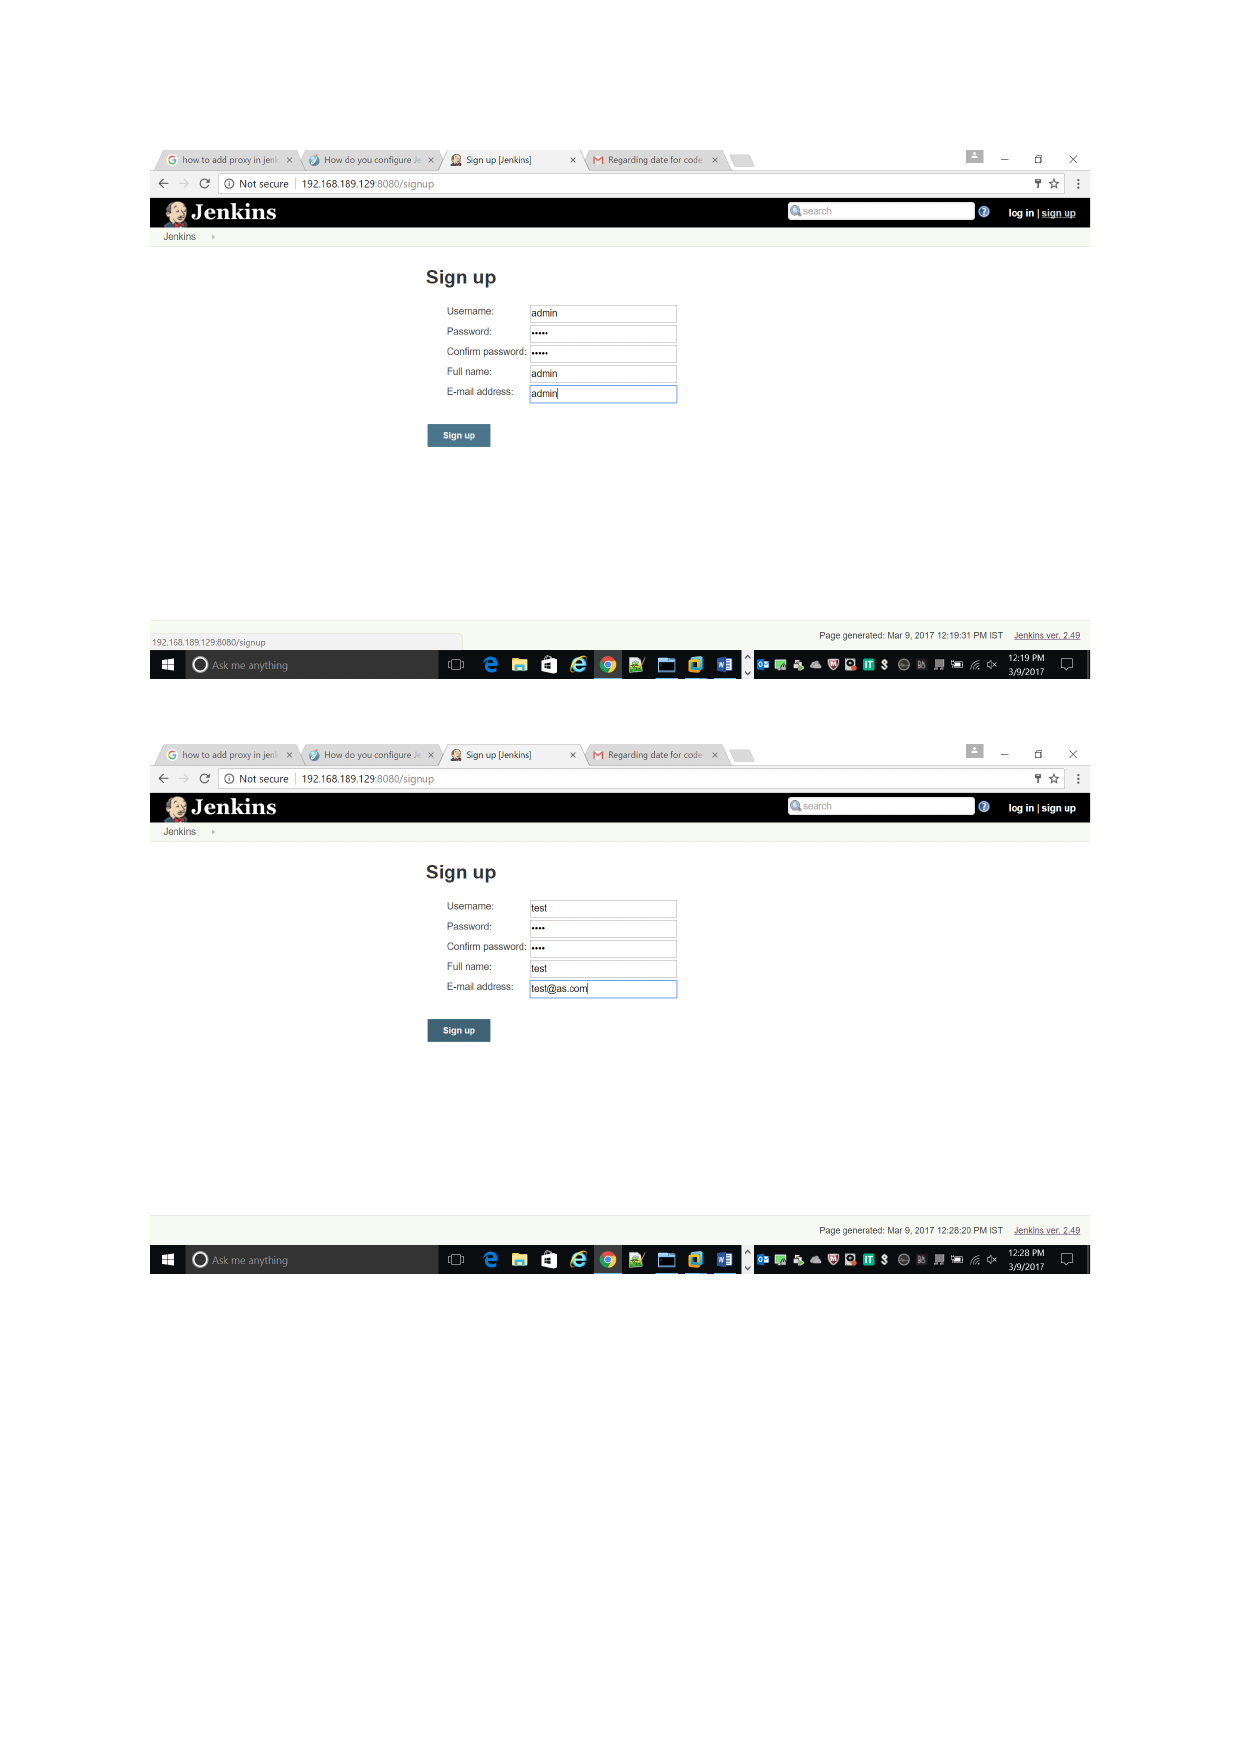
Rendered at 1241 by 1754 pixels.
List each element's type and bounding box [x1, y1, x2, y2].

picture [150, 744, 1091, 1274]
picture [150, 150, 1091, 679]
